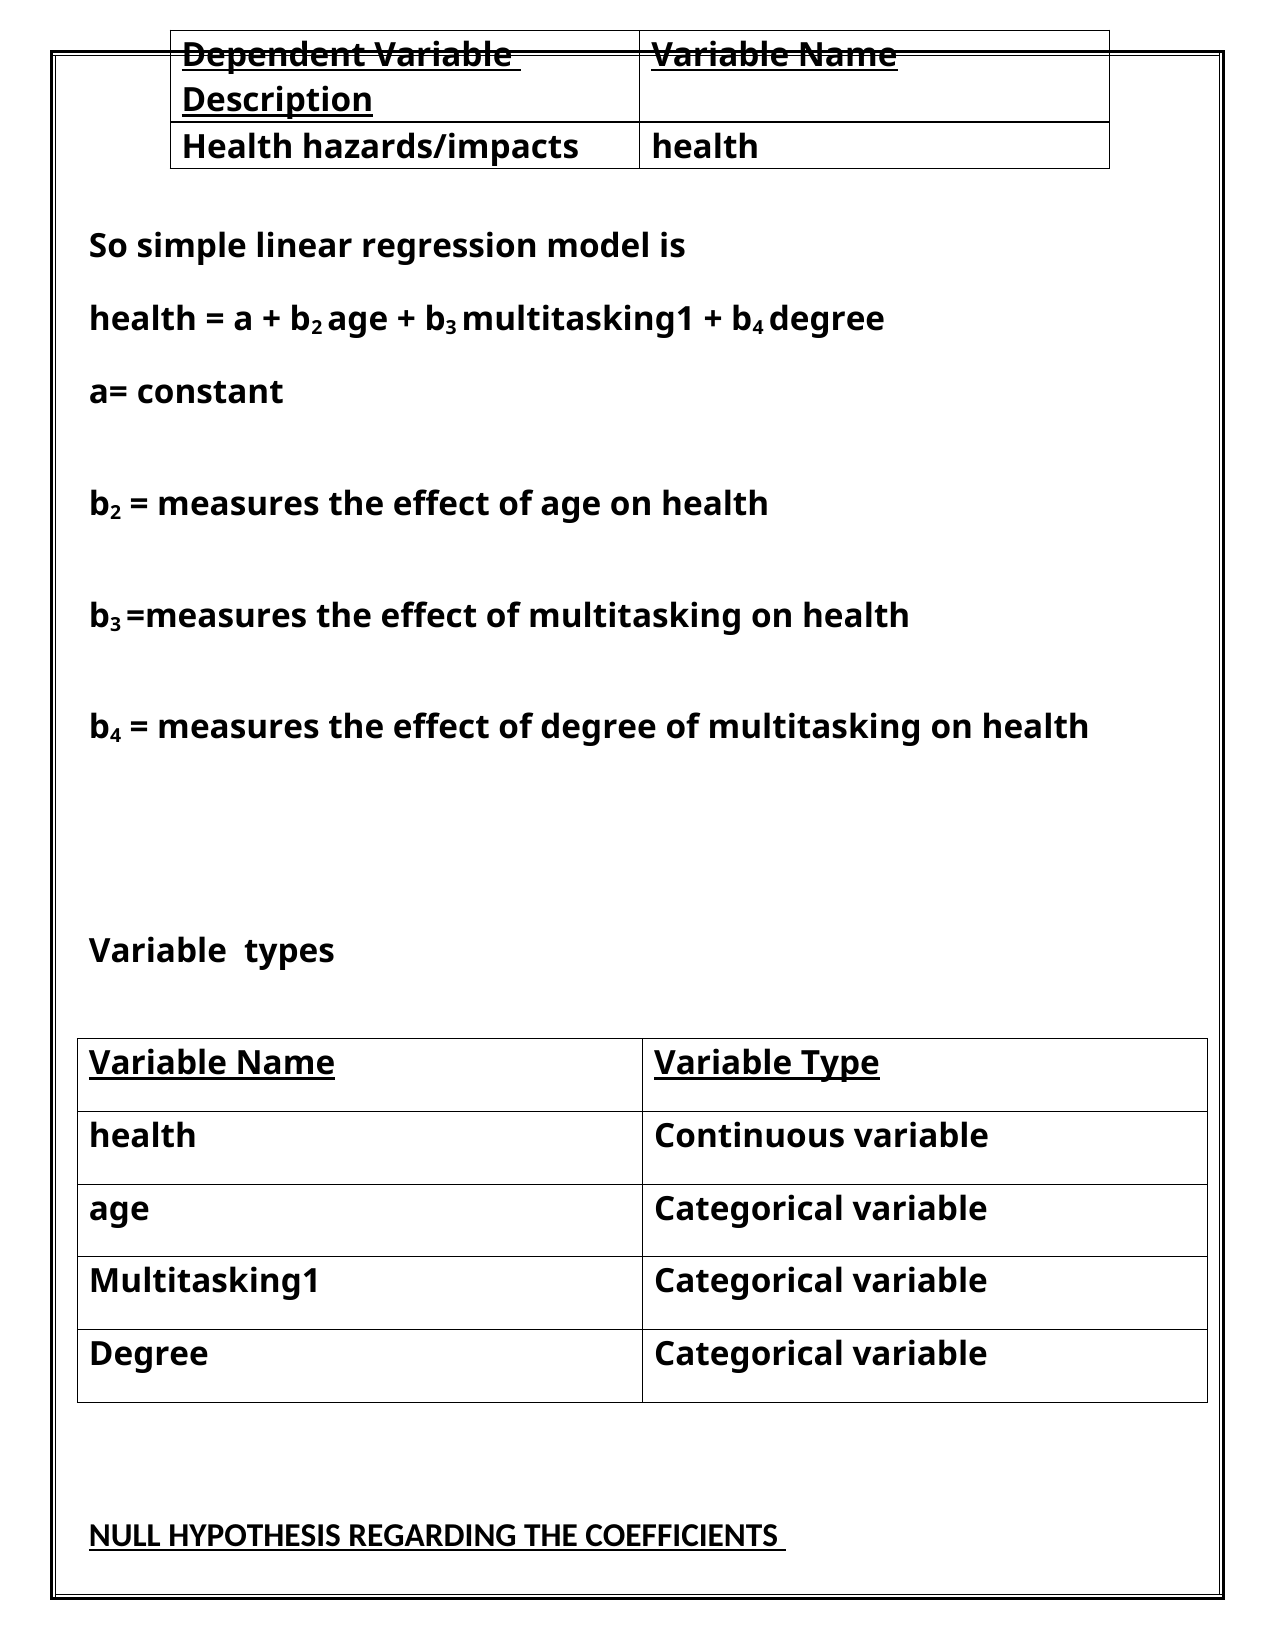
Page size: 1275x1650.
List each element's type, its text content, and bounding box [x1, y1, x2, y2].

table_header Variable Type [643, 1039, 1207, 1111]
table_cell Categorical variable [643, 1185, 1207, 1256]
text a= constant [89, 368, 1196, 413]
table_cell Degree [78, 1330, 642, 1402]
table_header Dependent Variable Description [171, 31, 639, 50]
text NULL HYPOTHESIS REGARDING THE COEFFICIENTS [89, 1514, 1196, 1555]
table_header Dependent Variable Description [171, 56, 639, 121]
table_cell age [78, 1185, 642, 1256]
table_cell Health hazards/impacts [171, 123, 639, 168]
table_cell Categorical variable [643, 1330, 1207, 1402]
table_header Variable Name [640, 31, 1109, 50]
text b2 = measures the effect of age on health [89, 480, 1196, 525]
text health = a + b2 age + b3 multitasking1 + b4 degree [89, 295, 1196, 340]
table_cell Categorical variable [643, 1257, 1207, 1329]
table_header Variable Name [640, 56, 1109, 121]
text So simple linear regression model is [89, 222, 1196, 267]
text b4 = measures the effect of degree of multitasking on health [89, 703, 1196, 748]
table_cell Multitasking1 [78, 1257, 642, 1329]
table_cell Continuous variable [643, 1112, 1207, 1183]
table_header Variable Name [78, 1039, 642, 1111]
text Variable types [89, 926, 1196, 972]
table_cell health [78, 1112, 642, 1183]
table_cell health [640, 123, 1109, 168]
text b3 =measures the effect of multitasking on health [89, 591, 1196, 637]
